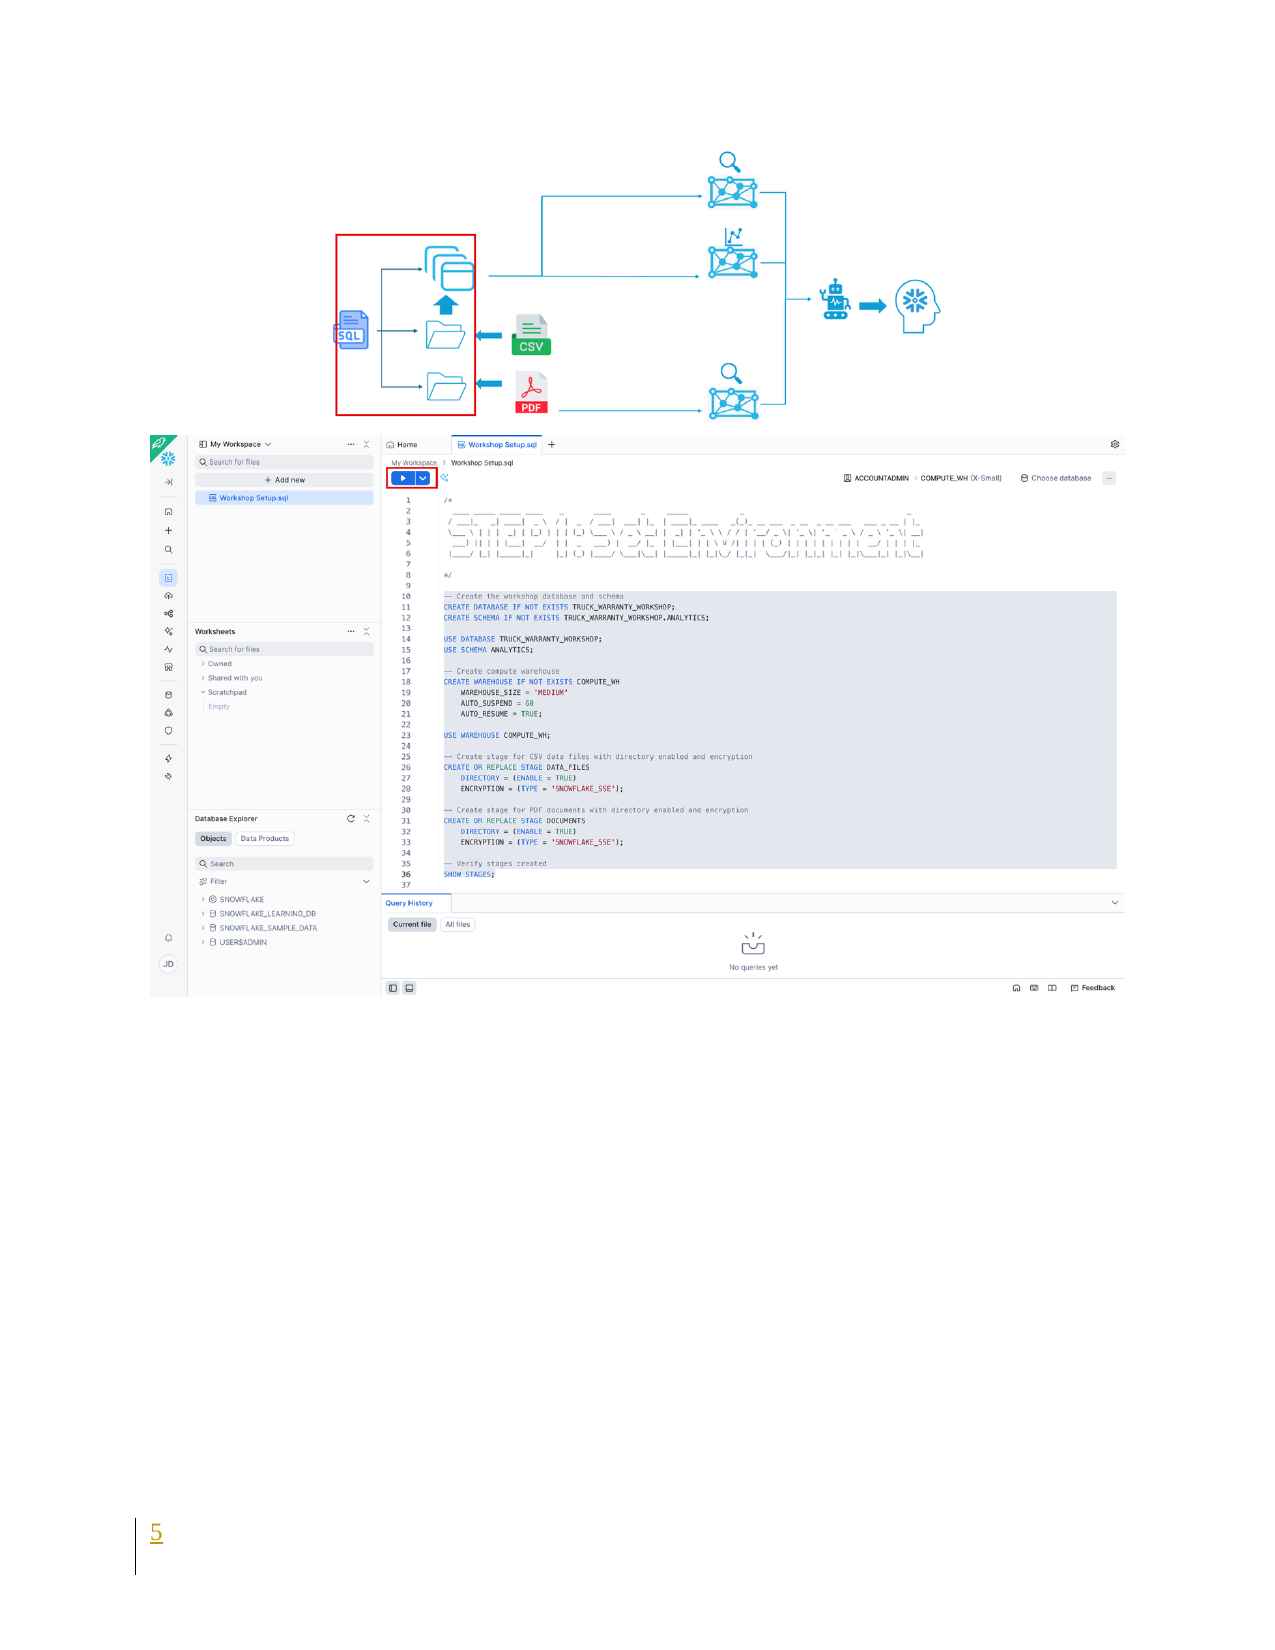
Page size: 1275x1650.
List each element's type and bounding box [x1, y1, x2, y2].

picture [150, 150, 1125, 997]
